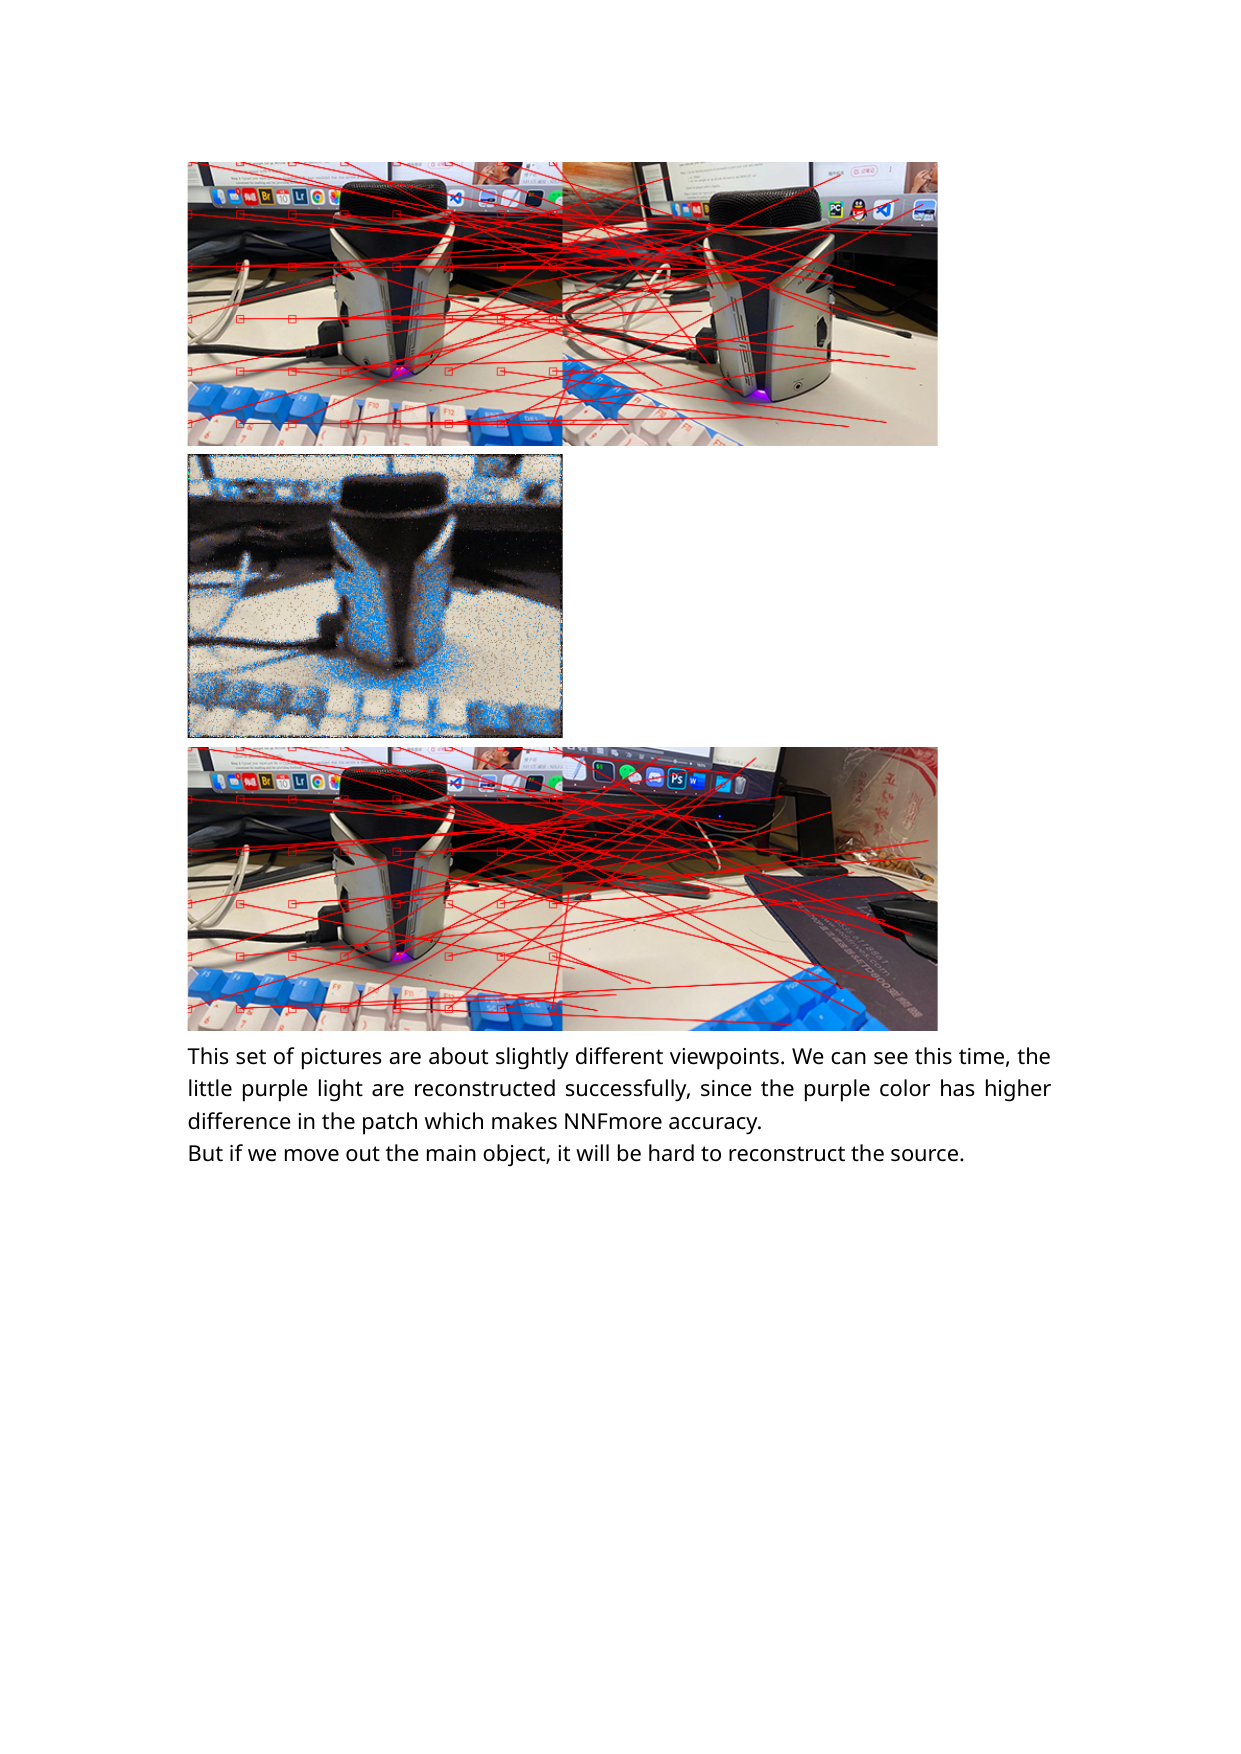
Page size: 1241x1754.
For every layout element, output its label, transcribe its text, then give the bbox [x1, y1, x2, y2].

picture [187, 162, 938, 446]
picture [187, 747, 938, 1031]
text But if we move out the main object, it will be hard to reconstruct the source. [187, 1137, 1053, 1169]
picture [187, 454, 563, 738]
text This set of pictures are about slightly different viewpoints. We can see this time, the little purple light are reconstructed successfully, since the purple color has higher difference in the patch which makes NNFmore accuracy. [187, 1039, 1053, 1137]
